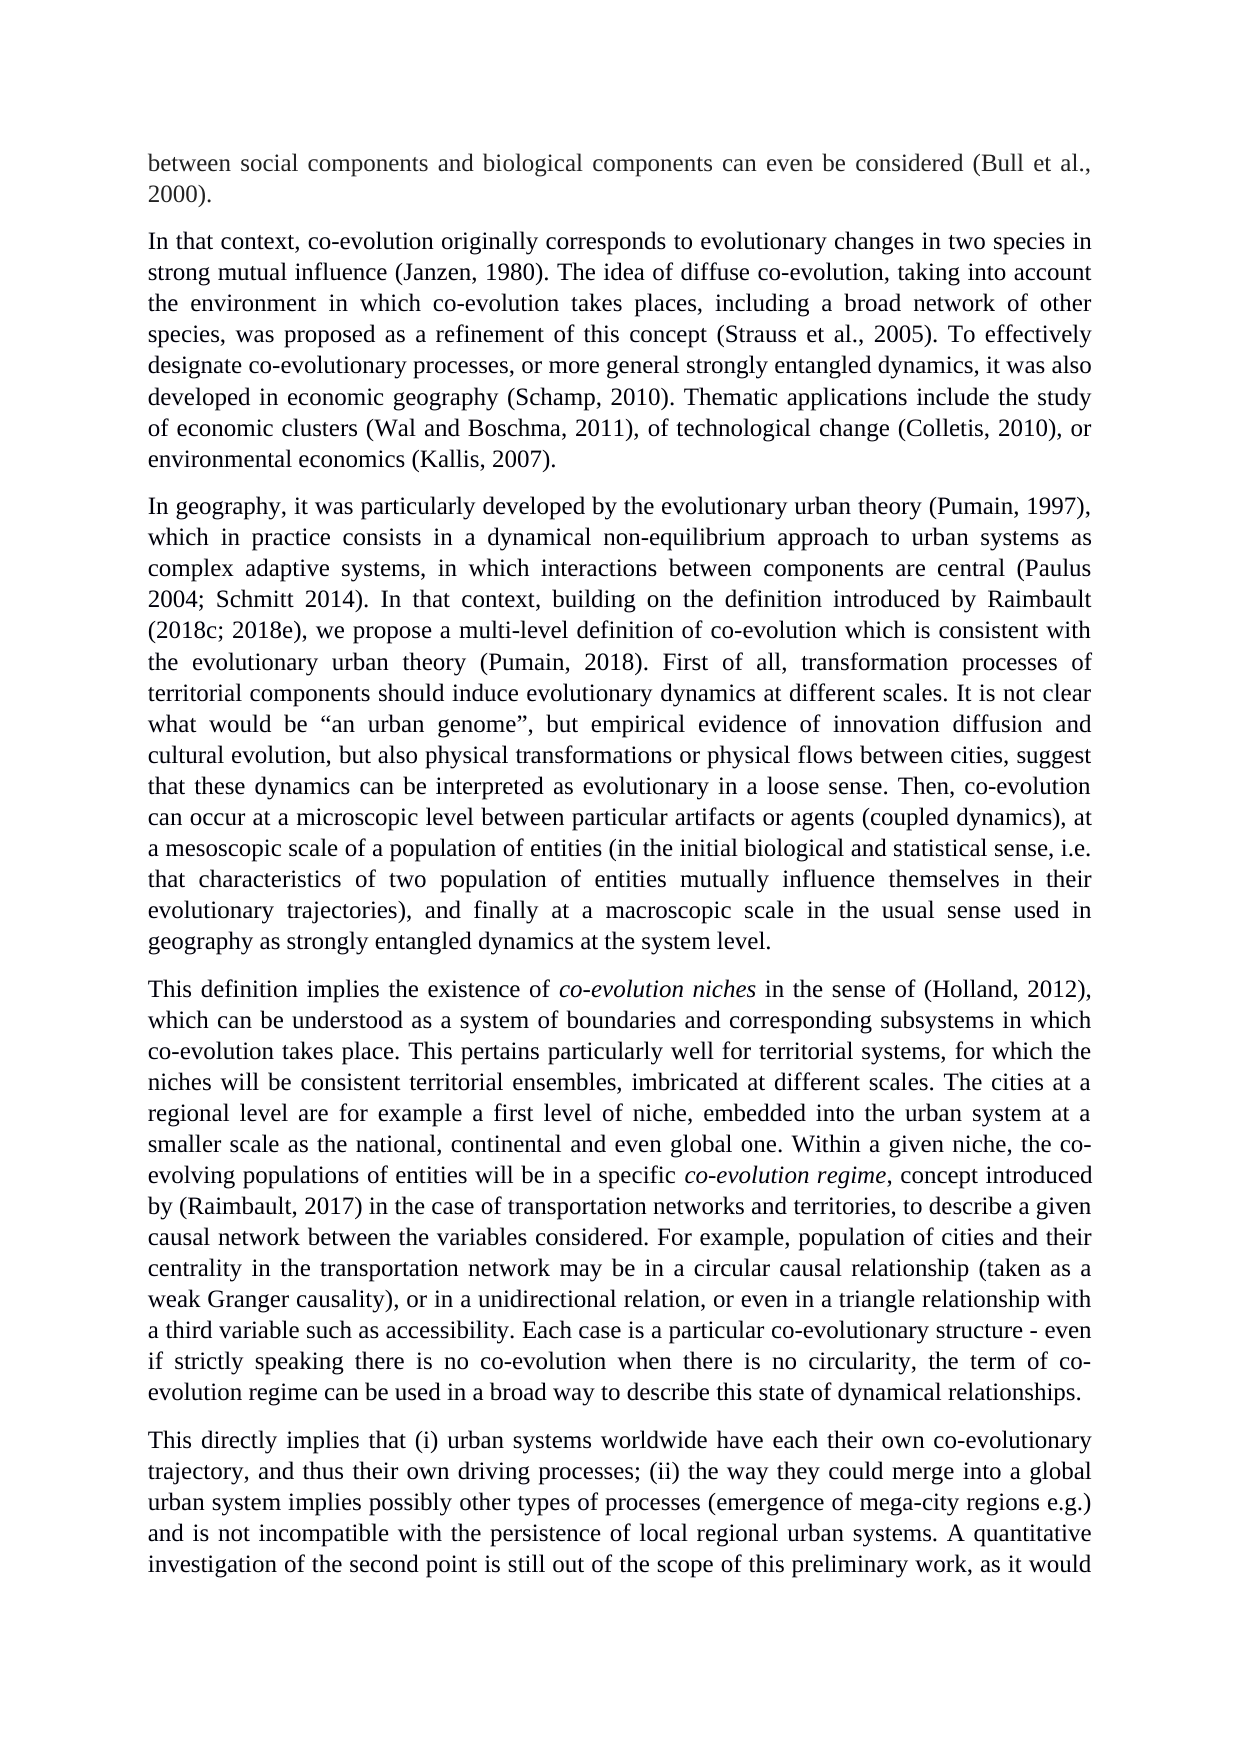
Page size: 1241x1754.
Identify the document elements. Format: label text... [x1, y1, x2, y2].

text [148, 1425, 1093, 1578]
text In geography, it was particularly developed by the evolutionary urban theory (Pumain, 1997), which in practice consists in a dynamical non-equilibrium approach to urban systems as complex adaptive systems, in which interactions between components are central (Paulus 2004; Schmitt 2014). In that context, building on the definition introduced by Raimbault (2018c; 2018e), we propose a multi-level definition of co-evolution which is consistent with the evolutionary urban theory (Pumain, 2018). First of all, transformation processes of territorial components should induce evolutionary dynamics at different scales. It is not clear what would be “an urban genome”, but empirical evidence of innovation diffusion and cultural evolution, but also physical transformations or physical flows between cities, suggest that these dynamics can be interpreted as evolutionary in a loose sense. Then, co-evolution can occur at a microscopic level between particular artifacts or agents (coupled dynamics), at a mesoscopic scale of a population of entities (in the initial biological and statistical sense, i.e. that characteristics of two population of entities mutually influence themselves in their evolutionary trajectories), and finally at a macroscopic scale in the usual sense used in geography as strongly entangled dynamics at the system level. [148, 491, 1093, 955]
text This definition implies the existence of co-evolution niches in the sense of (Holland, 2012), which can be understood as a system of boundaries and corresponding subsystems in which co-evolution takes place. This pertains particularly well for territorial systems, for which the niches will be consistent territorial ensembles, imbricated at different scales. The cities at a regional level are for example a first level of niche, embedded into the urban system at a smaller scale as the national, continental and even global one. Within a given niche, the co-evolving populations of entities will be in a specific co-evolution regime, concept introduced by (Raimbault, 2017) in the case of transportation networks and territories, to describe a given causal network between the variables considered. For example, population of cities and their centrality in the transportation network may be in a circular causal relationship (taken as a weak Granger causality), or in a unidirectional relation, or even in a triangle relationship with a third variable such as accessibility. Each case is a particular co-evolutionary structure - even if strictly speaking there is no co-evolution when there is no circularity, the term of co-evolution regime can be used in a broad way to describe this state of dynamical relationships. [148, 974, 1093, 1406]
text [148, 148, 1093, 207]
text In that context, co-evolution originally corresponds to evolutionary changes in two species in strong mutual influence (Janzen, 1980). The idea of diffuse co-evolution, taking into account the environment in which co-evolution takes places, including a broad network of other species, was proposed as a refinement of this concept (Strauss et al., 2005). To effectively designate co-evolutionary processes, or more general strongly entangled dynamics, it was also developed in economic geography (Schamp, 2010). Thematic applications include the study of economic clusters (Wal and Boschma, 2011), of technological change (Colletis, 2010), or environmental economics (Kallis, 2007). [148, 226, 1093, 472]
